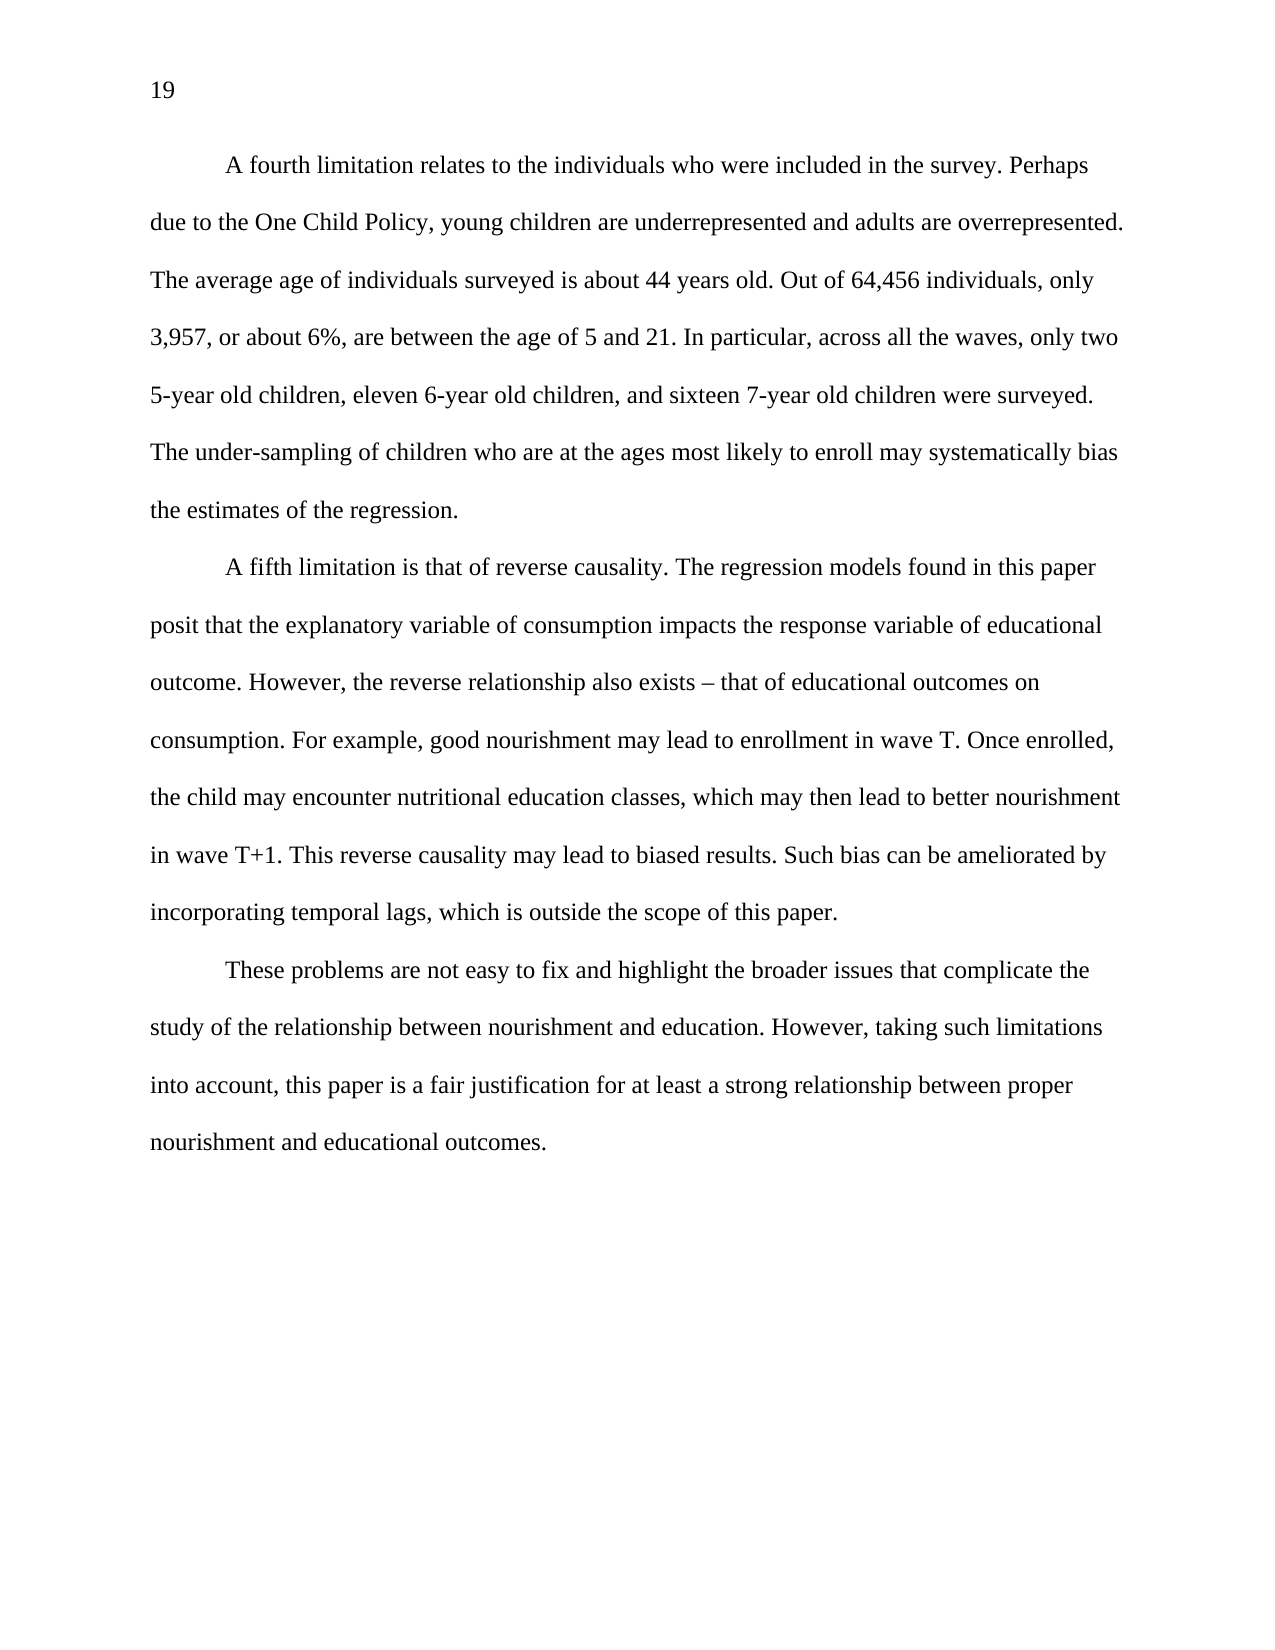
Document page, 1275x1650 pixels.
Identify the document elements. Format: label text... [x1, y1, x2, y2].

text These problems are not easy to fix and highlight the broader issues that complicate the study of the relationship between nourishment and education. However, taking such limitations into account, this paper is a fair justification for at least a strong relationship between proper nourishment and educational outcomes. [150, 955, 1125, 1156]
text A fifth limitation is that of reverse causality. The regression models found in this paper posit that the explanatory variable of consumption impacts the response variable of educational outcome. However, the reverse relationship also exists – that of educational outcomes on consumption. For example, good nourishment may lead to enrollment in wave T. Once enrolled, the child may encounter nutritional education classes, which may then lead to better nourishment in wave T+1. This reverse causality may lead to biased results. Such bias can be ameliorated by incorporating temporal lags, which is outside the scope of this paper. [150, 552, 1125, 926]
text A fourth limitation relates to the individuals who were included in the survey. Perhaps due to the One Child Policy, young children are underrepresented and adults are overrepresented. The average age of individuals surveyed is about 44 years old. Out of 64,456 individuals, only 3,957, or about 6%, are between the age of 5 and 21. In particular, across all the waves, only two 5-year old children, eleven 6-year old children, and sixteen 7-year old children were surveyed. The under-sampling of children who are at the ages most likely to enroll may systematically bias the estimates of the regression. [150, 150, 1125, 524]
